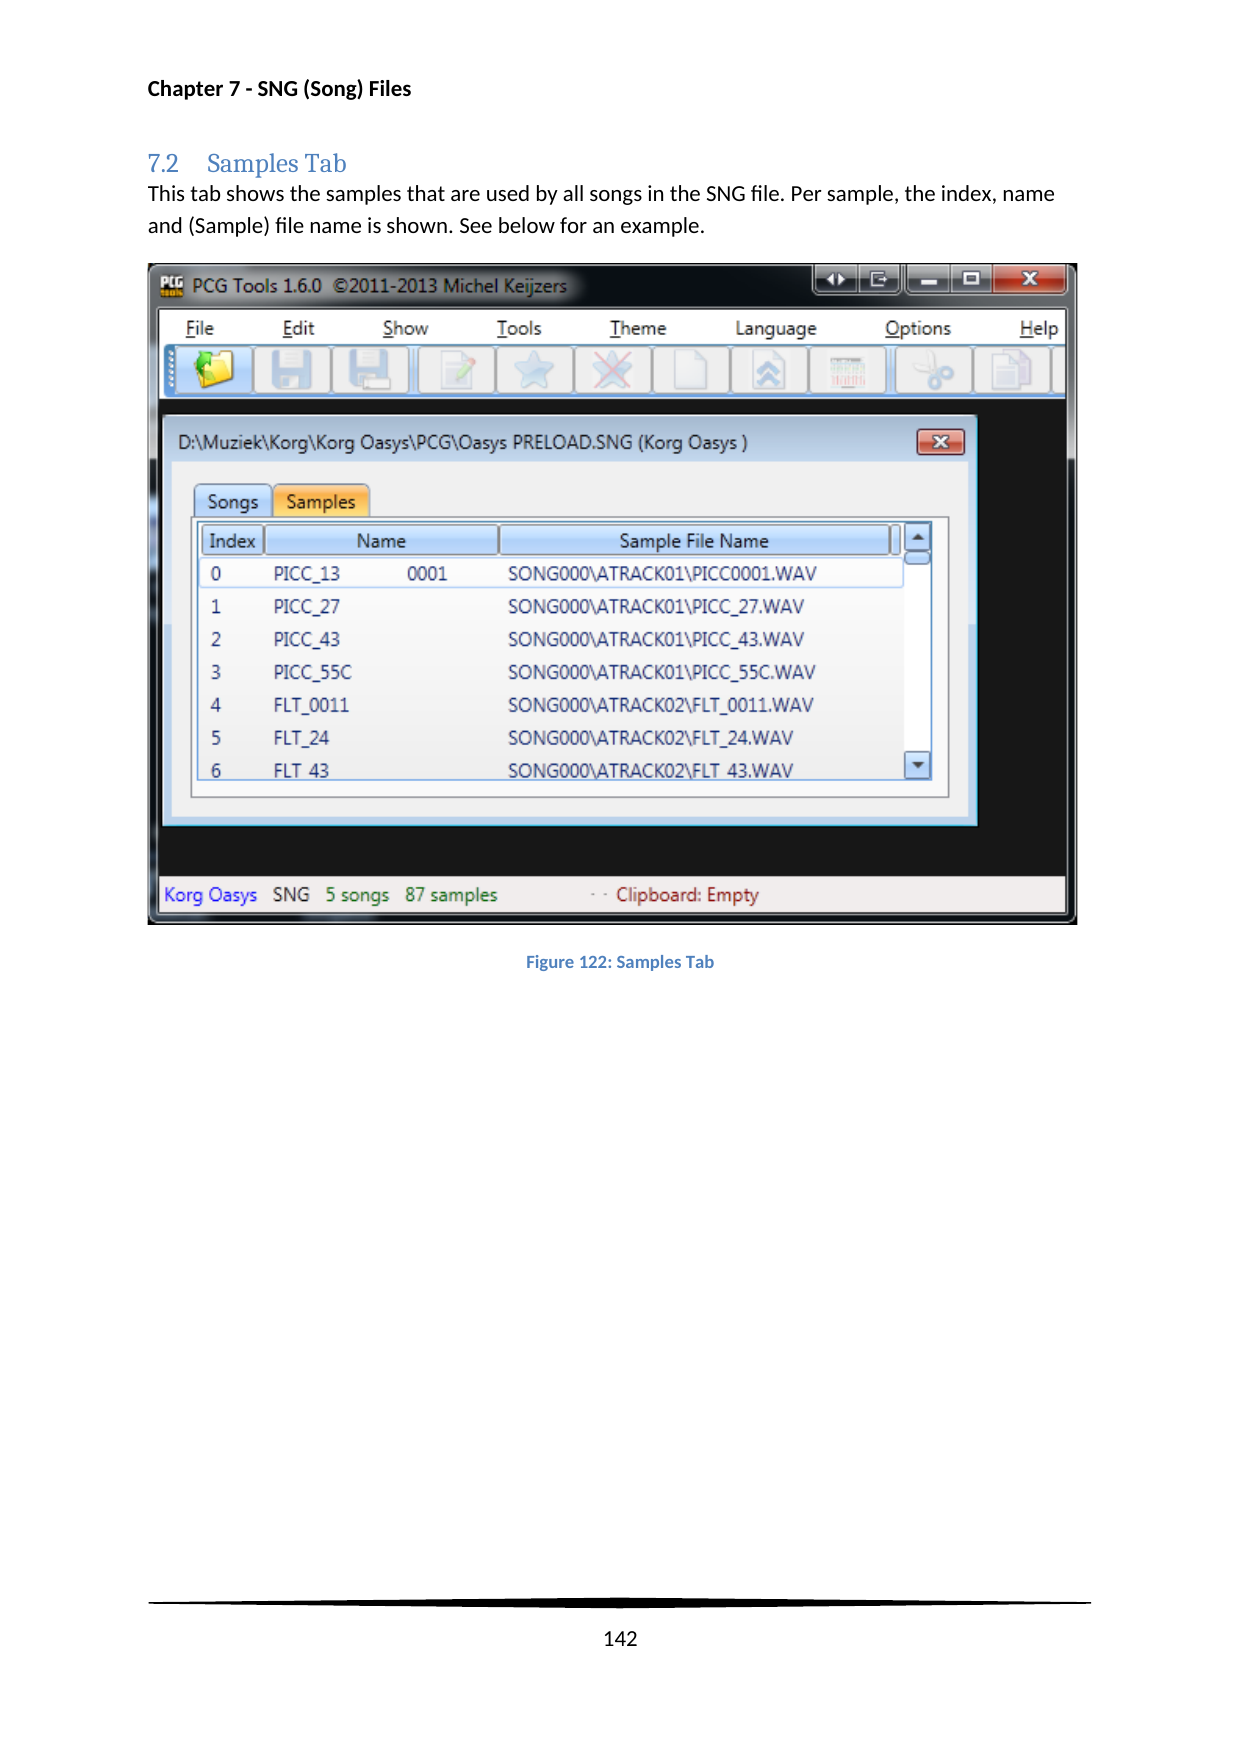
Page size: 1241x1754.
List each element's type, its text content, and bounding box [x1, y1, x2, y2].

subtitle Samples Tab [148, 148, 1093, 179]
picture [147, 263, 1078, 925]
text This tab shows the samples that are used by all songs in the SNG file. Per sample, the index, name and (Sample) file name is shown. See below for an example. [148, 179, 1093, 239]
